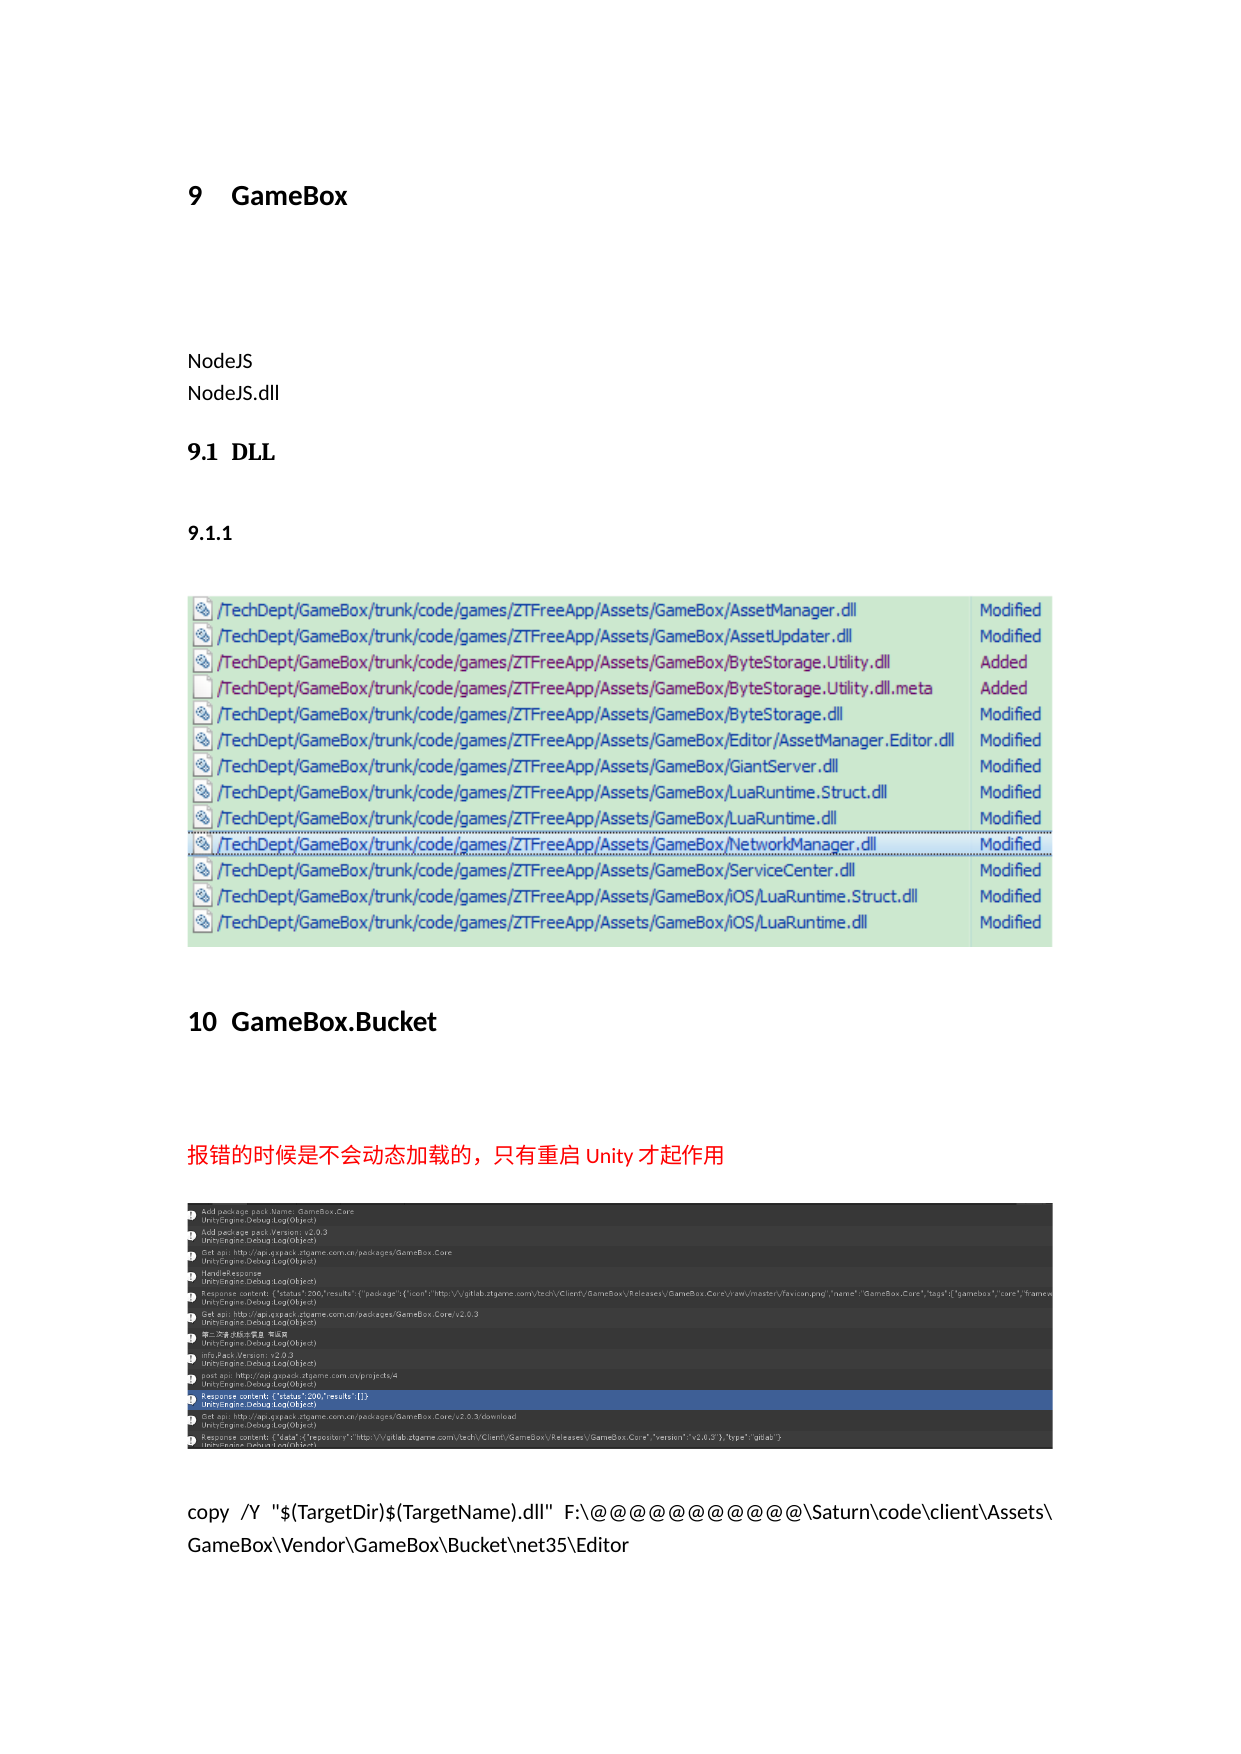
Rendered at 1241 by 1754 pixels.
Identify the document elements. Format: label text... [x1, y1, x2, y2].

subtitle DLL [187, 436, 1053, 469]
text NodeJS.dll [187, 377, 1053, 409]
picture [187, 1203, 1053, 1449]
subtitle GameBox [187, 162, 1053, 227]
text NodeJS [187, 344, 1053, 377]
picture [187, 595, 1053, 947]
list 报错的时候是不会动态加载的，只有重启Unity才起作用 [187, 1138, 1053, 1171]
subtitle GameBox.Bucket [187, 988, 1053, 1053]
text copy /Y "$(TargetDir)$(TargetName).dll" F:\@@@@@@@@@@@\Saturn\code\client\Assets\GameBox\Vendor\GameBox\Bucket\net35\Editor [187, 1496, 1053, 1561]
